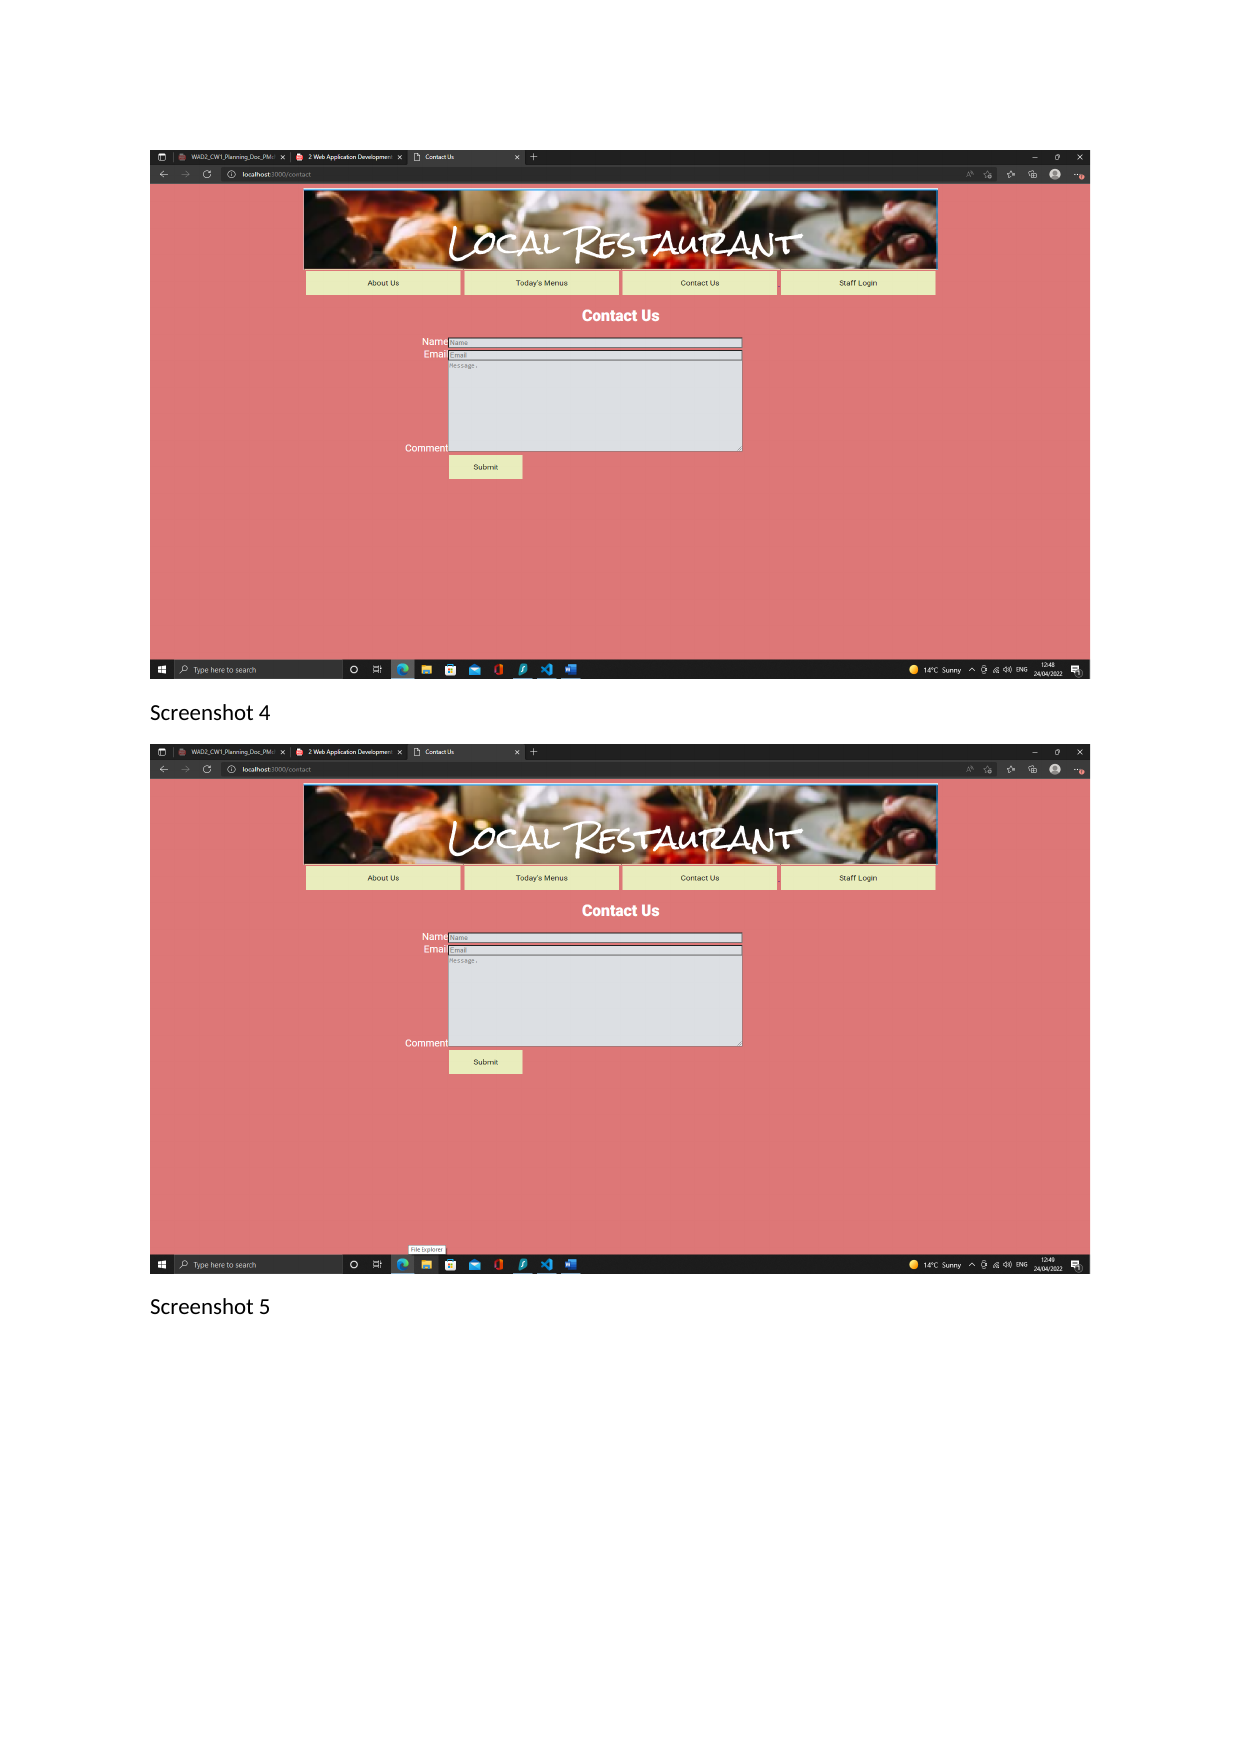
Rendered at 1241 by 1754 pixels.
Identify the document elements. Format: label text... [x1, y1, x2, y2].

picture [150, 150, 1091, 679]
picture [150, 744, 1091, 1274]
text Screenshot 4 [150, 698, 1090, 726]
text Screenshot 5 [150, 1292, 1090, 1320]
